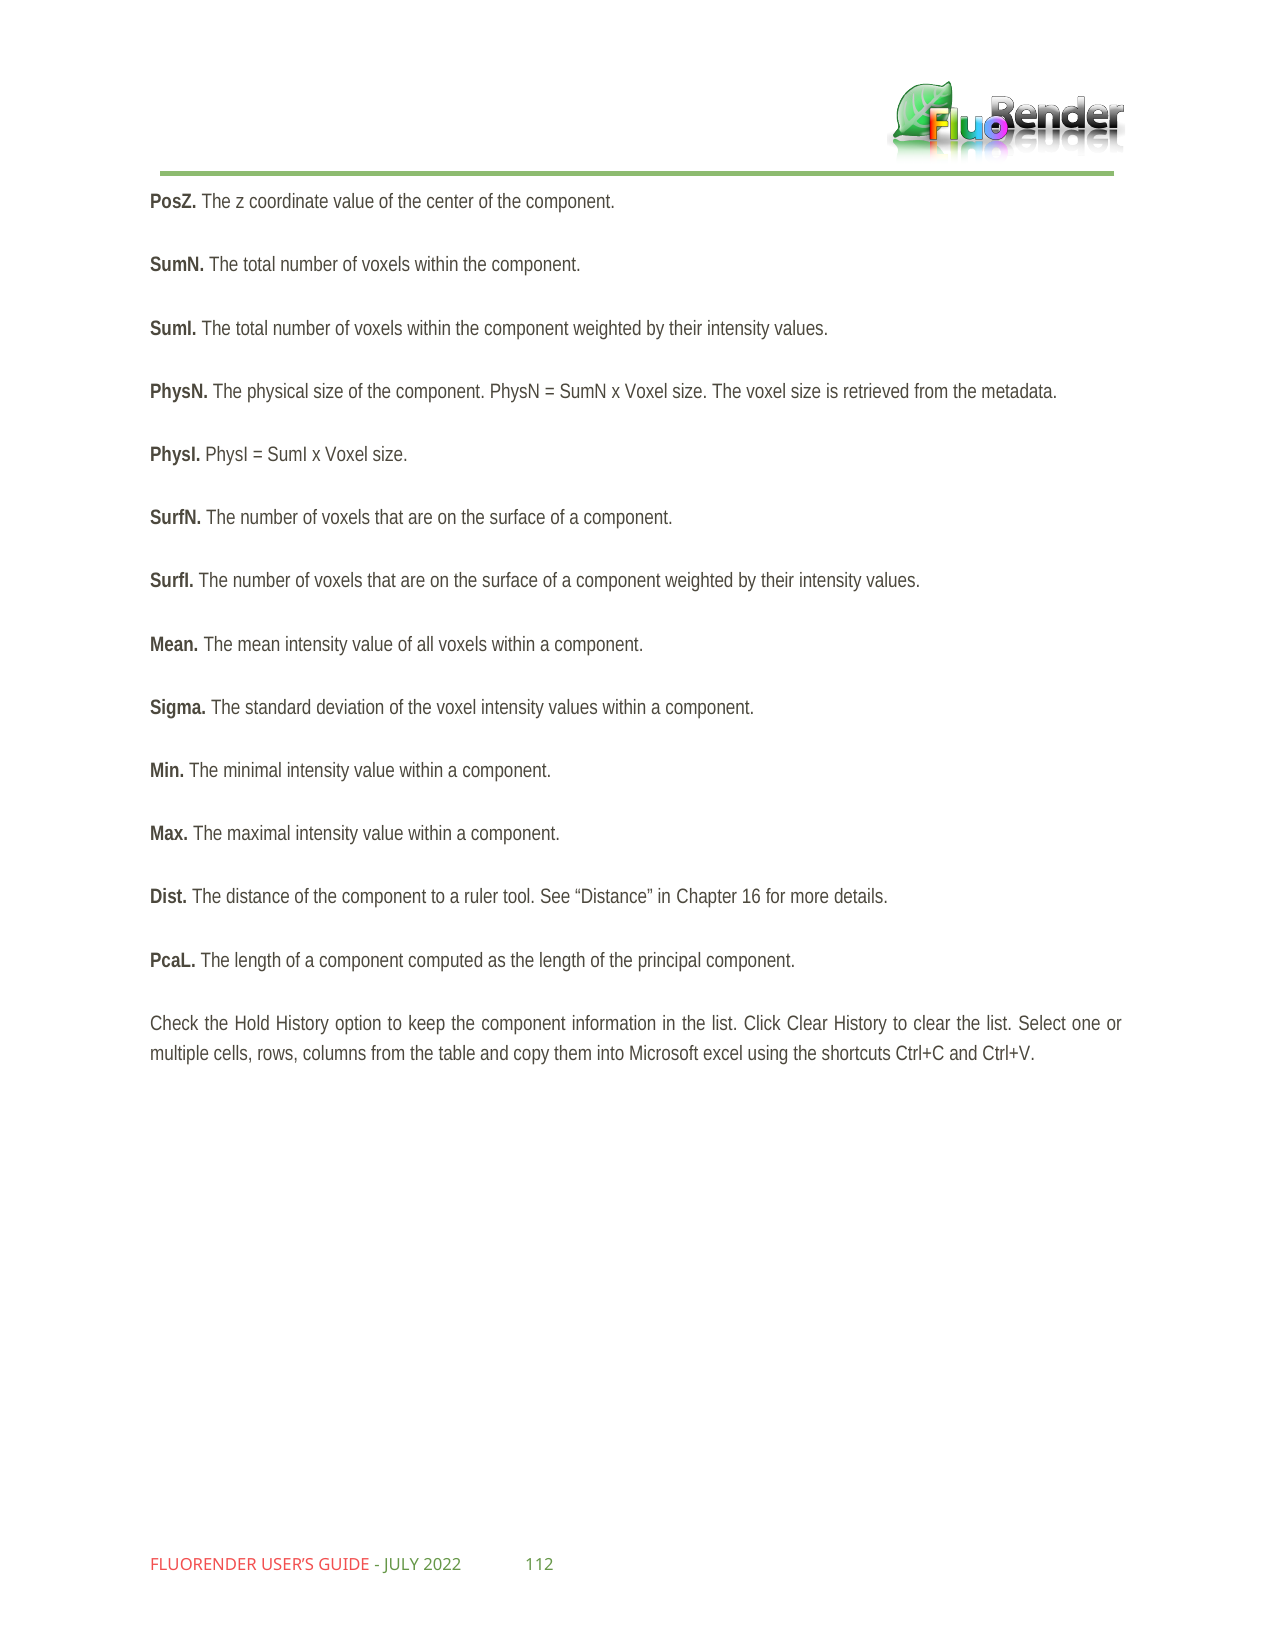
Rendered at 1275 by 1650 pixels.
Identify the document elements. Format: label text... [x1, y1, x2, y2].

text SumI. The total number of voxels within the component weighted by their intensity values. [150, 315, 1125, 339]
text Min. The minimal intensity value within a component. [150, 758, 1125, 782]
text Dist. The distance of the component to a ruler tool. See “Distance” in Chapter 16 for more details. [150, 884, 1125, 908]
text Sigma. The standard deviation of the voxel intensity values within a component. [150, 695, 1125, 719]
text Max. The maximal intensity value within a component. [150, 821, 1125, 845]
text Mean. The mean intensity value of all voxels within a component. [150, 632, 1125, 656]
text PosZ. The z coordinate value of the center of the component. [150, 189, 1125, 213]
text PhysI. PhysI = SumI x Voxel size. [150, 442, 1125, 466]
text SurfI. The number of voxels that are on the surface of a component weighted by their intensity values. [150, 568, 1125, 592]
text PhysN. The physical size of the component. PhysN = SumN x Voxel size. The voxel size is retrieved from the metadata. [150, 379, 1125, 403]
picture [887, 75, 1125, 165]
text SumN. The total number of voxels within the component. [150, 252, 1125, 276]
text Check the Hold History option to keep the component information in the list. Click Clear History to clear the list. Select one or multiple cells, rows, columns from the table and copy them into Microsoft excel using the shortcuts Ctrl+C and Ctrl+V. [150, 1011, 1125, 1065]
text PcaL. The length of a component computed as the length of the principal component. [150, 948, 1125, 972]
text SurfN. The number of voxels that are on the surface of a component. [150, 505, 1125, 529]
